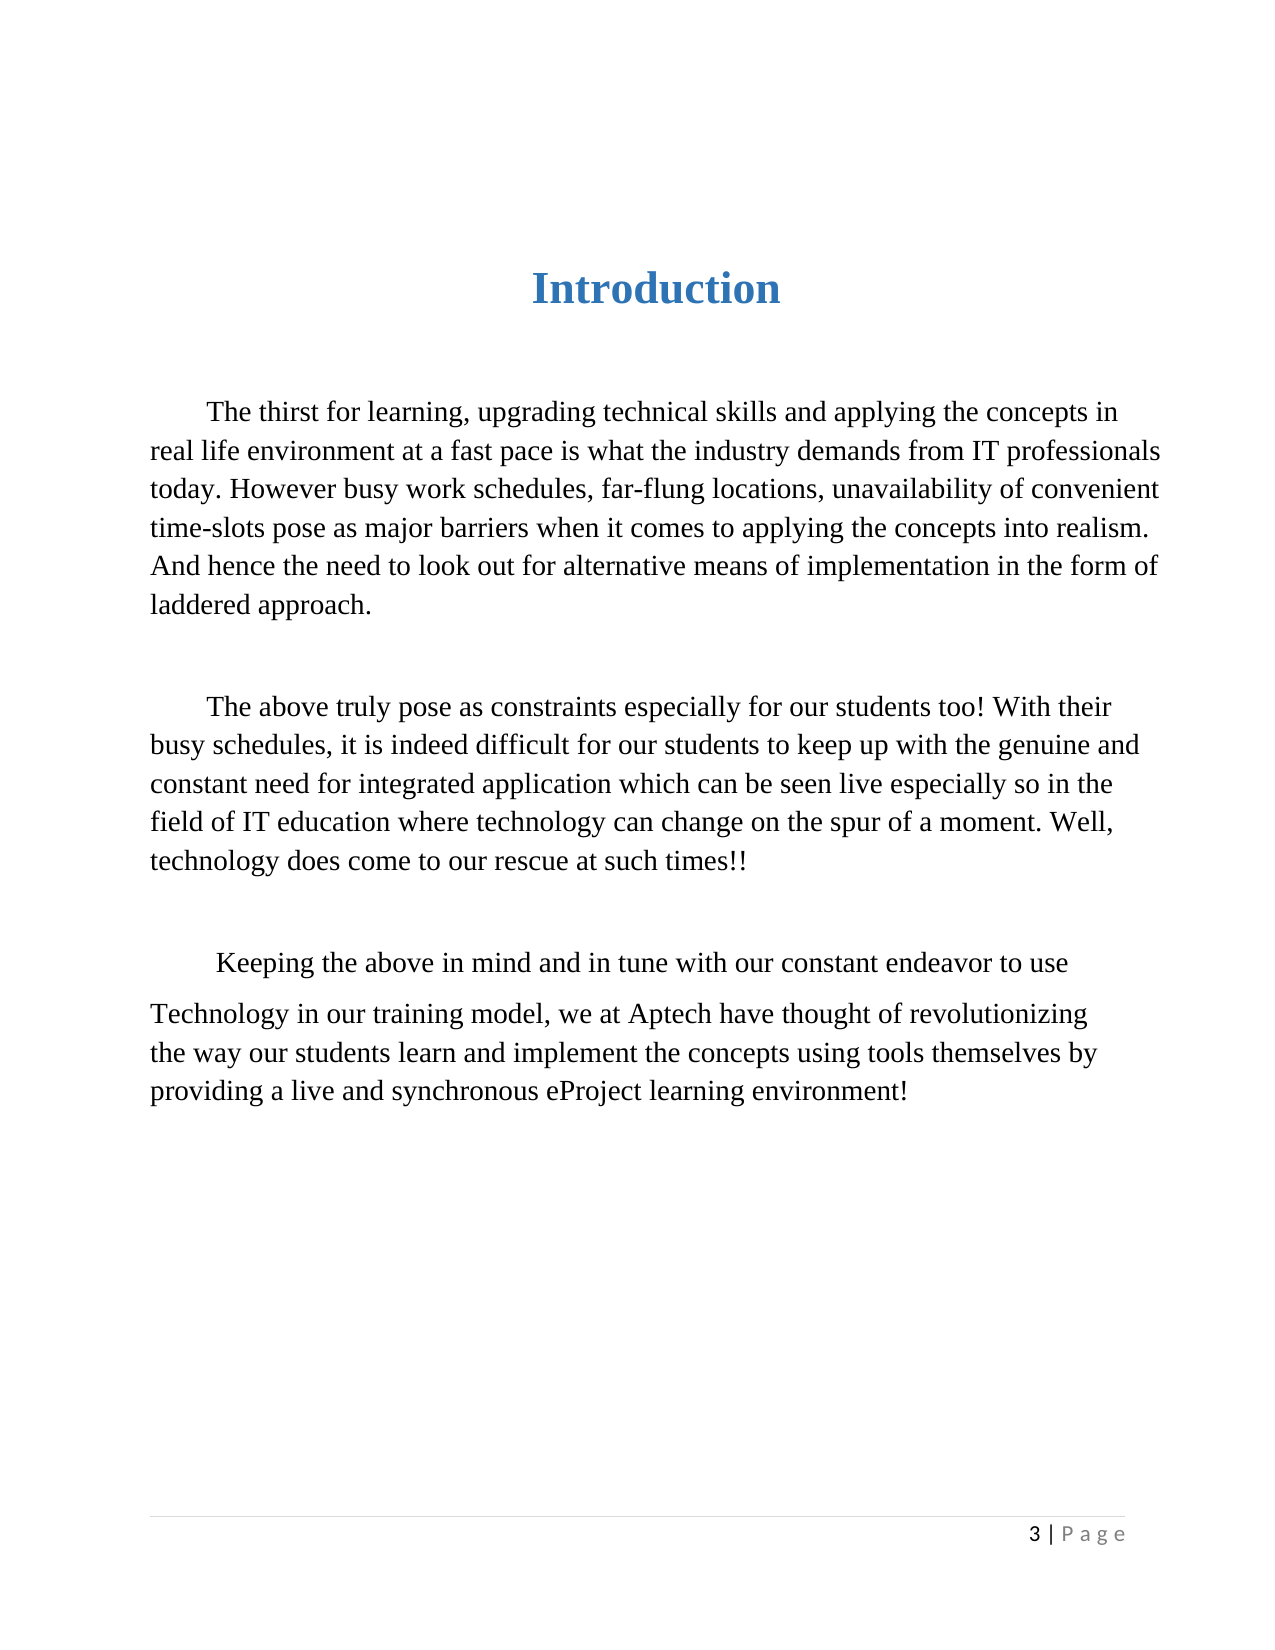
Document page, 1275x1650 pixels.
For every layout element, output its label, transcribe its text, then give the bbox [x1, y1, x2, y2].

text The thirst for learning, upgrading technical skills and applying the concepts in real life environment at a fast pace is what the industry demands from IT professionals today. However busy work schedules, far-flung locations, unavailability of convenient time-slots pose as major barriers when it comes to applying the concepts into realism. And hence the need to look out for alternative means of implementation in the form of laddered approach. [150, 394, 1162, 620]
text Keeping the above in mind and in tune with our constant endeavor to use [150, 945, 1162, 979]
text The above truly pose as constraints especially for our students too! With their busy schedules, it is indeed difficult for our students to keep up with the genuine and constant need for integrated application which can be seen live especially so in the field of IT education where technology can change on the spur of a moment. Well, technology does come to our rescue at such times!! [150, 689, 1162, 877]
text Technology in our training model, we at Aptech have thought of revolutionizing the way our students learn and implement the concepts using tools themselves by providing a live and synchronous eProject learning environment! [150, 996, 1125, 1107]
subtitle Introduction [150, 261, 1162, 313]
